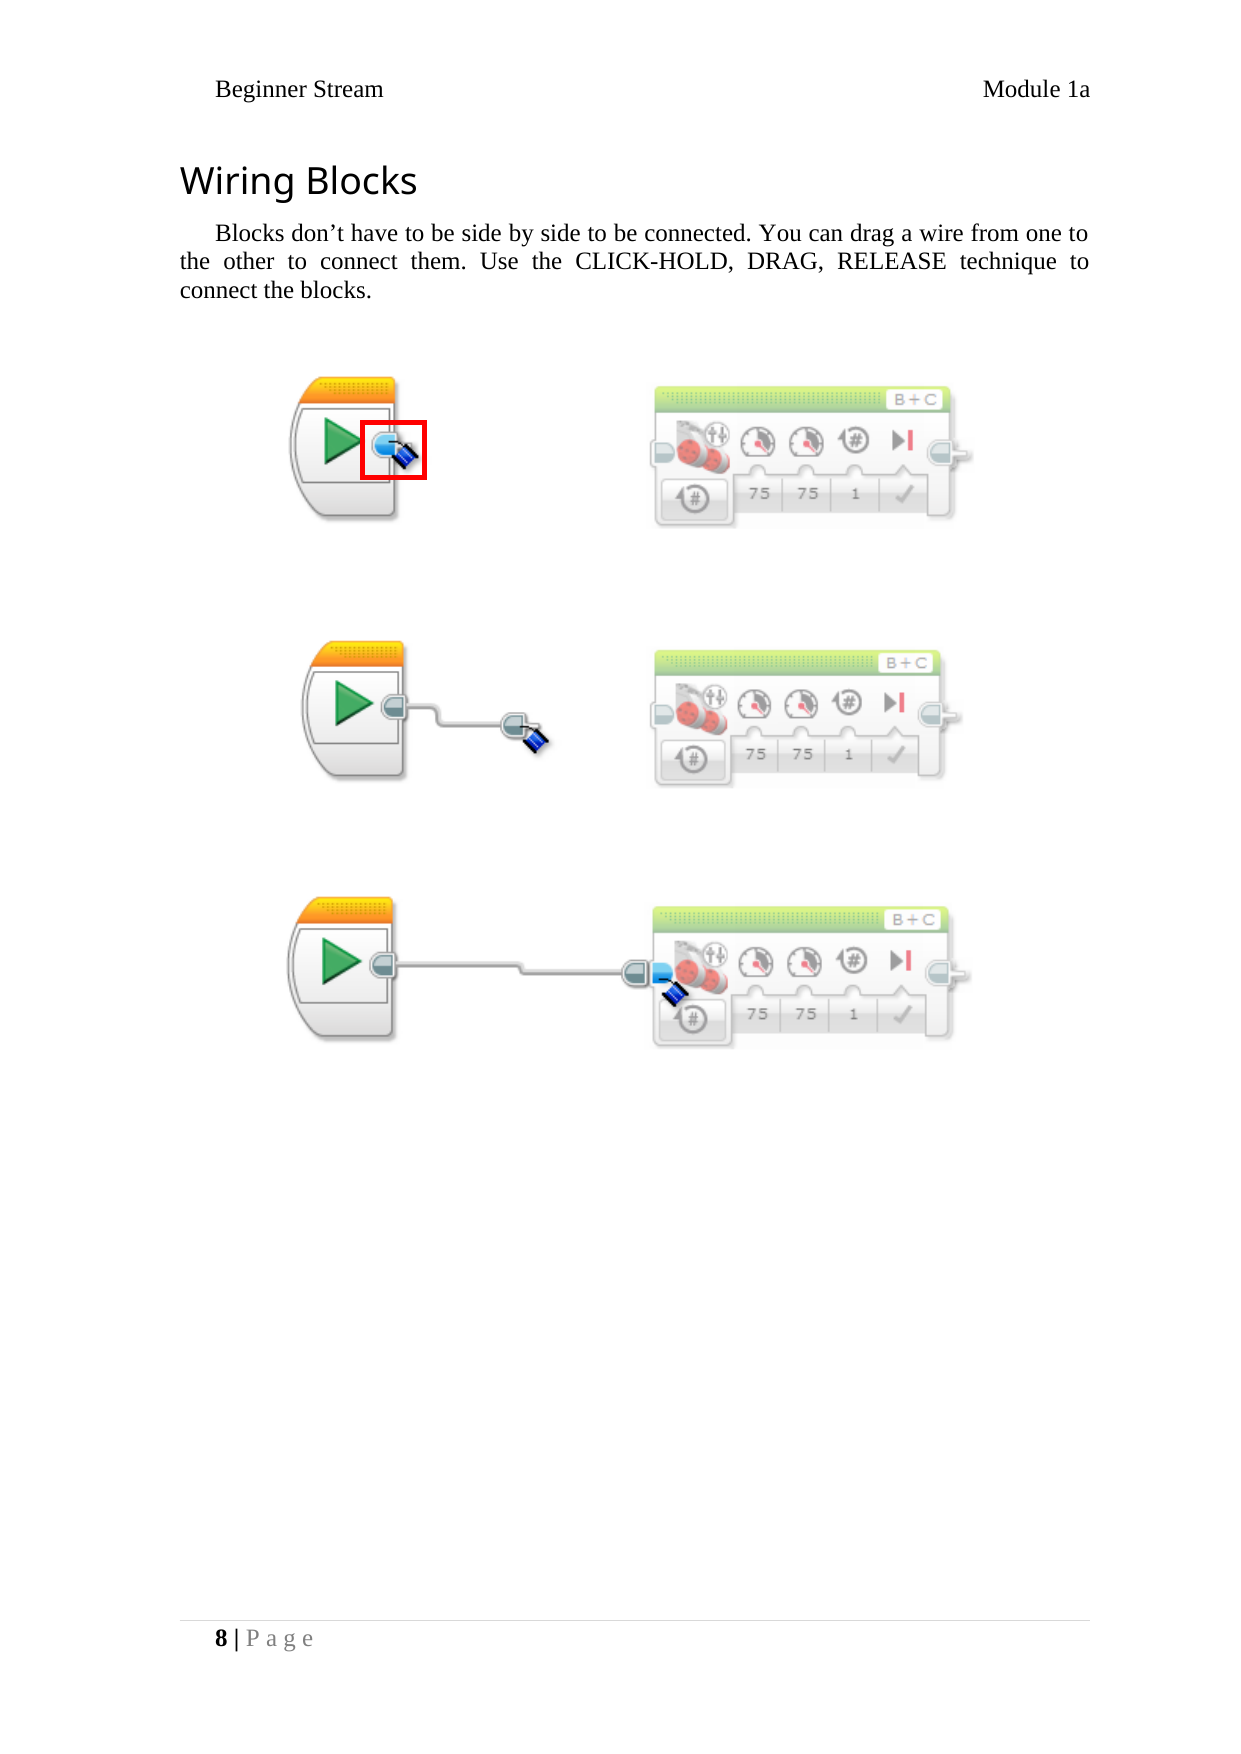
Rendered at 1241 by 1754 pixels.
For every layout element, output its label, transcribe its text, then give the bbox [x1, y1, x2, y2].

subtitle Wiring Blocks [179, 154, 1090, 205]
text Blocks don’t have to be side by side to be connected. You can drag a wire from one to the other to connect them. Use the CLICK-HOLD, DRAG, RELEASE technique to connect the blocks. [179, 218, 1090, 304]
picture [257, 591, 983, 828]
picture [238, 839, 1002, 1106]
picture [256, 316, 985, 579]
